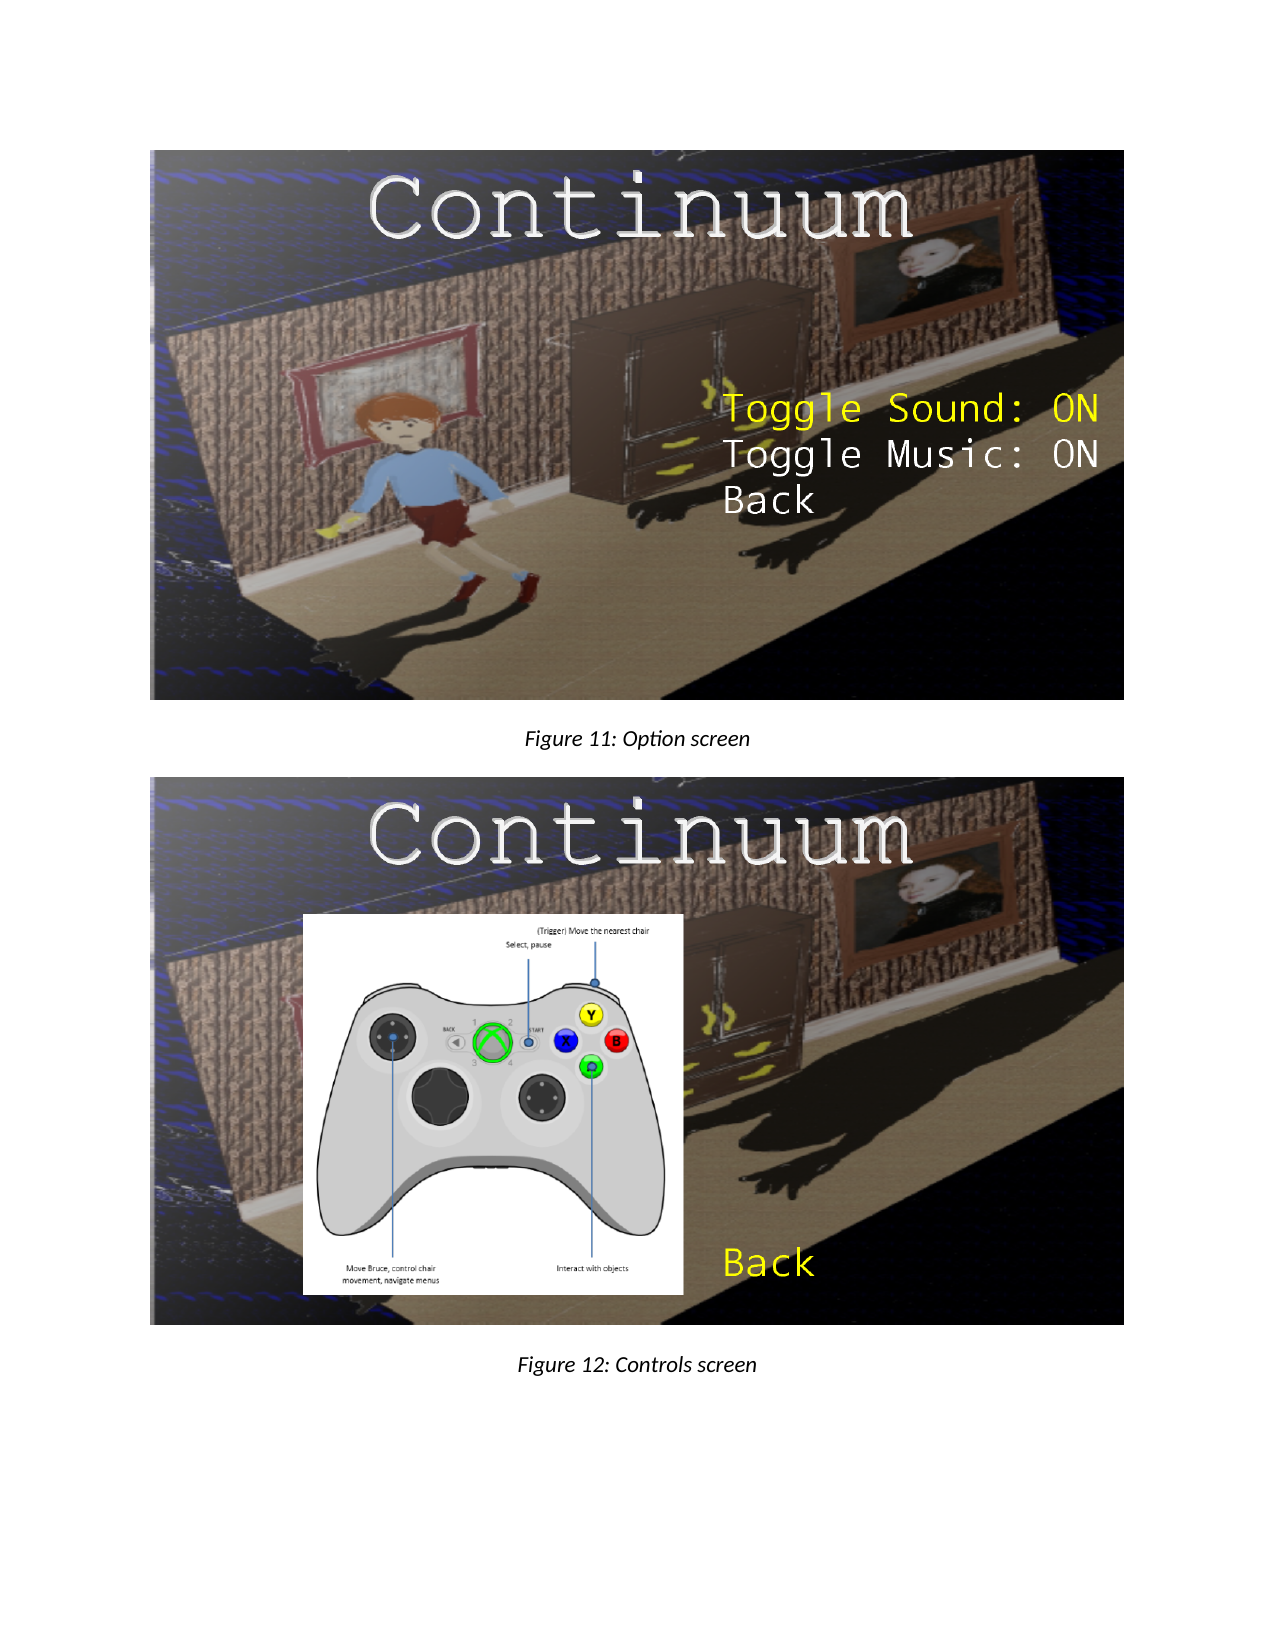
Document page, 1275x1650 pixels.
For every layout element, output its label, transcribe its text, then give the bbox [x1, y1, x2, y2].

text Figure 12: Controls screen [150, 1350, 1125, 1378]
picture [150, 150, 1124, 700]
text Figure 11: Option screen [150, 724, 1125, 752]
picture [150, 777, 1124, 1325]
